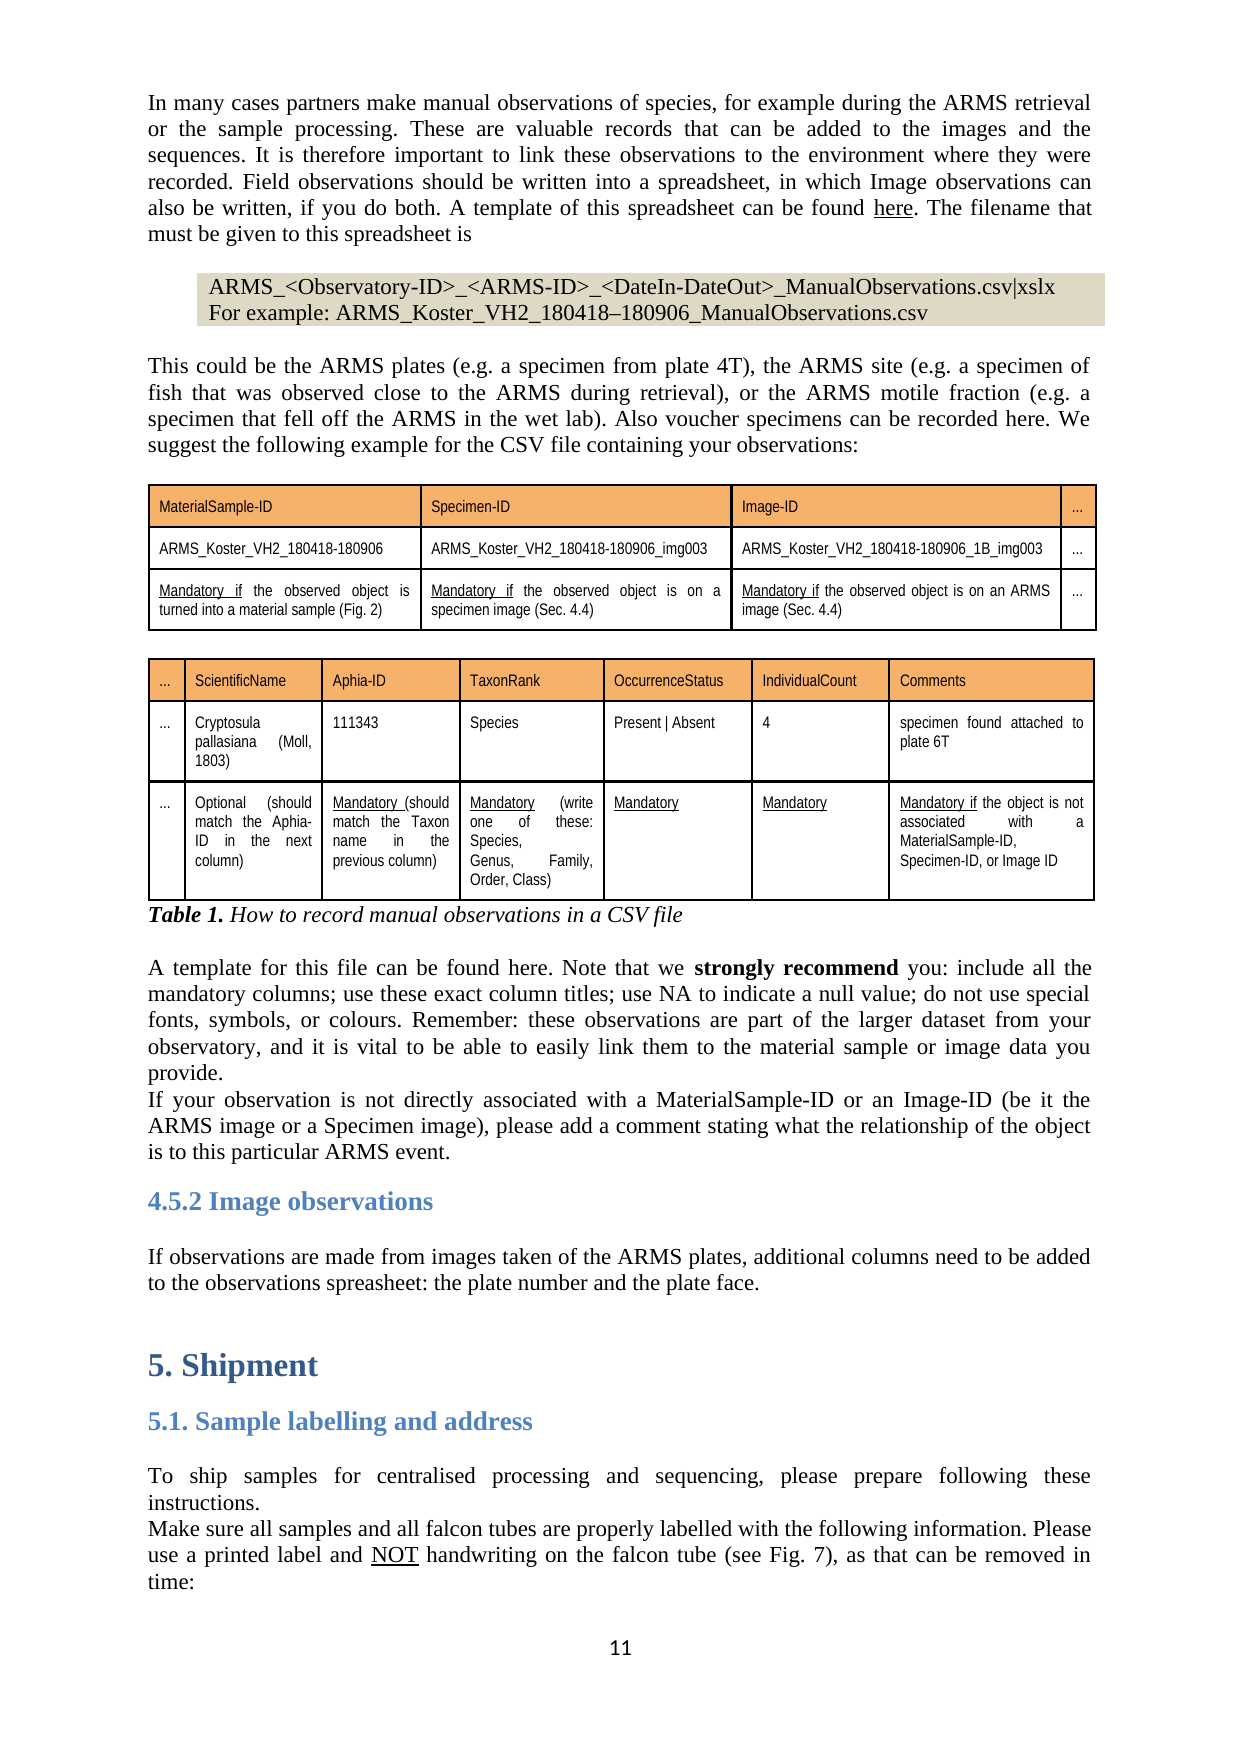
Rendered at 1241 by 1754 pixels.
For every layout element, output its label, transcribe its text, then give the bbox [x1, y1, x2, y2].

table_cell ... [1062, 528, 1095, 568]
table_header Aphia-ID [323, 660, 459, 700]
table_cell Species [461, 702, 603, 780]
subtitle 4.5.2 Image observations [148, 1186, 1092, 1217]
table_cell Mandatory if the object is not associated with a MaterialSample-ID, Specimen-ID, or Image ID [890, 783, 1093, 899]
table_cell ... [1062, 570, 1095, 629]
table_header ... [150, 660, 184, 700]
text To ship samples for centralised processing and sequencing, please prepare following these instructions. [148, 1462, 1092, 1515]
text If observations are made from images taken of the ARMS plates, additional columns need to be added to the observations spreasheet: the plate number and the plate face. [148, 1243, 1092, 1296]
table_header ScientificName [186, 660, 321, 700]
text A template for this file can be found here. Note that we strongly recommend you: include all the mandatory columns; use these exact column titles; use NA to indicate a null value; do not use special fonts, symbols, or colours. Remember: these observations are part of the larger dataset from your observatory, and it is vital to be able to easily link them to the material sample or image data you provide. [148, 954, 1092, 1086]
table_cell Mandatory (should match the Taxon name in the previous column) [323, 783, 459, 899]
table_cell Mandatory if the observed object is on an ARMS image (Sec. 4.4) [733, 570, 1060, 629]
table_cell ... [150, 702, 184, 780]
text In many cases partners make manual observations of species, for example during the ARMS retrieval or the sample processing. These are valuable records that can be added to the images and the sequences. It is therefore important to link these observations to the environment where they were recorded. Field observations should be written into a spreadsheet, in which Image observations can also be written, if you do both. A template of this spreadsheet can be found here. The filename that must be given to this spreadsheet is [148, 89, 1092, 247]
table_cell Mandatory [605, 783, 751, 899]
table_cell Mandatory if the observed object is on a specimen image (Sec. 4.4) [422, 570, 730, 629]
table_cell Mandatory if the observed object is turned into a material sample (Fig. 2) [150, 570, 420, 629]
text Table 1. How to record manual observations in a CSV file [148, 901, 1092, 927]
table_cell Optional (should match the Aphia-ID in the next column) [186, 783, 321, 899]
subtitle 5. Shipment [148, 1346, 1092, 1384]
table_header ARMS_<Observatory-ID>_<ARMS-ID>_<DateIn-DateOut>_ManualObservations.csv|xslx For example: ARMS_Koster_VH2_180418–180906_ManualObservations.csv [197, 273, 1105, 326]
table_cell 111343 [323, 702, 459, 780]
text This could be the ARMS plates (e.g. a specimen from plate 4T), the ARMS site (e.g. a specimen of fish that was observed close to the ARMS during retrieval), or the ARMS motile fraction (e.g. a specimen that fell off the ARMS in the wet lab). Also voucher specimens can be recorded here. We suggest the following example for the CSV file containing your observations: [148, 352, 1092, 458]
table_header Comments [890, 660, 1093, 700]
table_cell Mandatory (write one of these: Species, Genus, Family, Order, Class) [461, 783, 603, 899]
table_cell Mandatory [753, 783, 888, 899]
table_cell 4 [753, 702, 888, 780]
table_cell ... [150, 783, 184, 899]
table_cell ARMS_Koster_VH2_180418-180906 [150, 528, 420, 568]
table_header MaterialSample-ID [150, 486, 420, 526]
table_header OccurrenceStatus [605, 660, 751, 700]
table_cell Cryptosula pallasiana (Moll, 1803) [186, 702, 321, 780]
subtitle 5.1. Sample labelling and address [148, 1405, 1092, 1436]
table_cell ARMS_Koster_VH2_180418-180906_1B_img003 [733, 528, 1060, 568]
text Make sure all samples and all falcon tubes are properly labelled with the following information. Please use a printed label and NOT handwriting on the falcon tube (see Fig. 7), as that can be removed in time: [148, 1515, 1092, 1594]
table_header Specimen-ID [422, 486, 730, 526]
text If your observation is not directly associated with a MaterialSample-ID or an Image-ID (be it the ARMS image or a Specimen image), please add a comment stating what the relationship of the object is to this particular ARMS event. [148, 1086, 1092, 1165]
table_cell Present | Absent [605, 702, 751, 780]
table_cell ARMS_Koster_VH2_180418-180906_img003 [422, 528, 730, 568]
table_header Image-ID [733, 486, 1060, 526]
table_cell specimen found attached to plate 6T [890, 702, 1093, 780]
table_header TaxonRank [461, 660, 603, 700]
table_header ... [1062, 486, 1095, 526]
table_header IndividualCount [753, 660, 888, 700]
